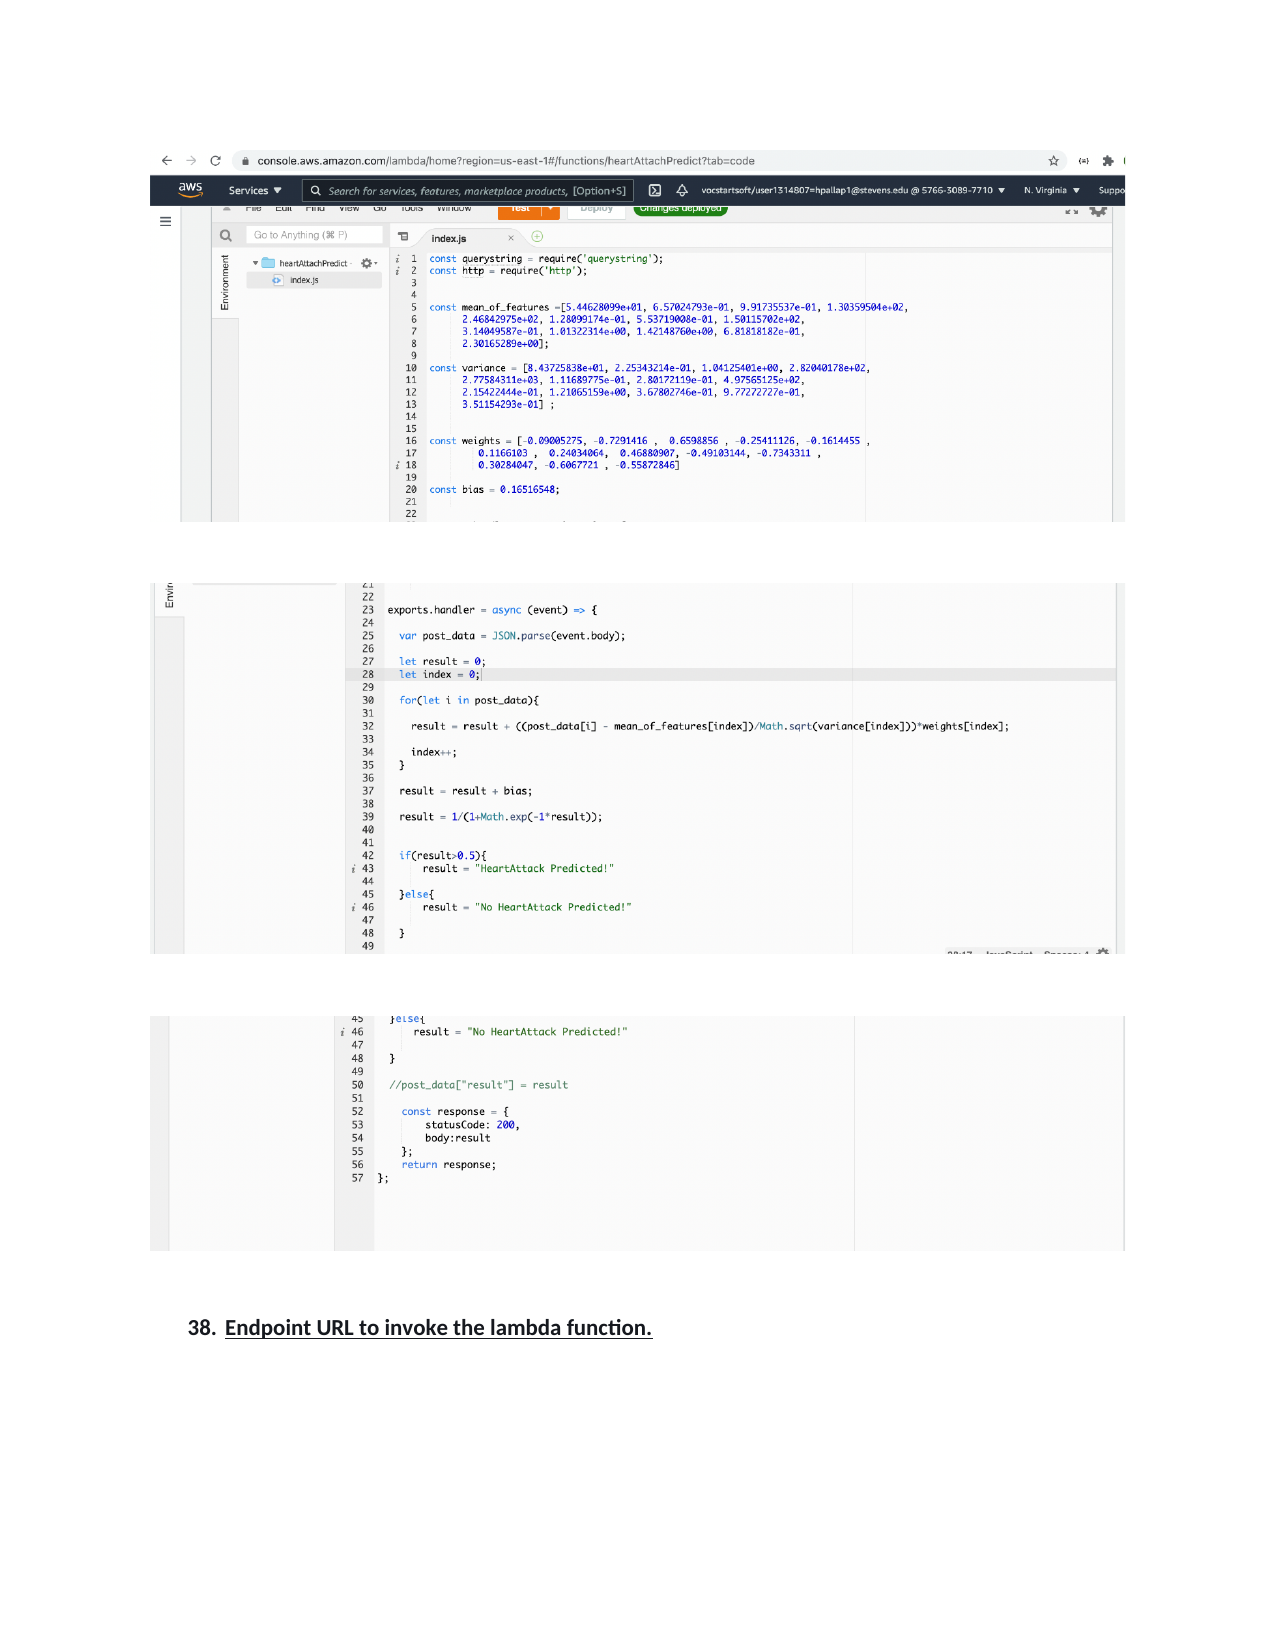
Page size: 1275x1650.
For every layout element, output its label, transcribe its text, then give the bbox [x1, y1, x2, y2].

list Endpoint URL to invoke the lambda function. [187, 1313, 1125, 1341]
picture [150, 583, 1125, 954]
picture [150, 150, 1125, 522]
picture [150, 1016, 1125, 1251]
